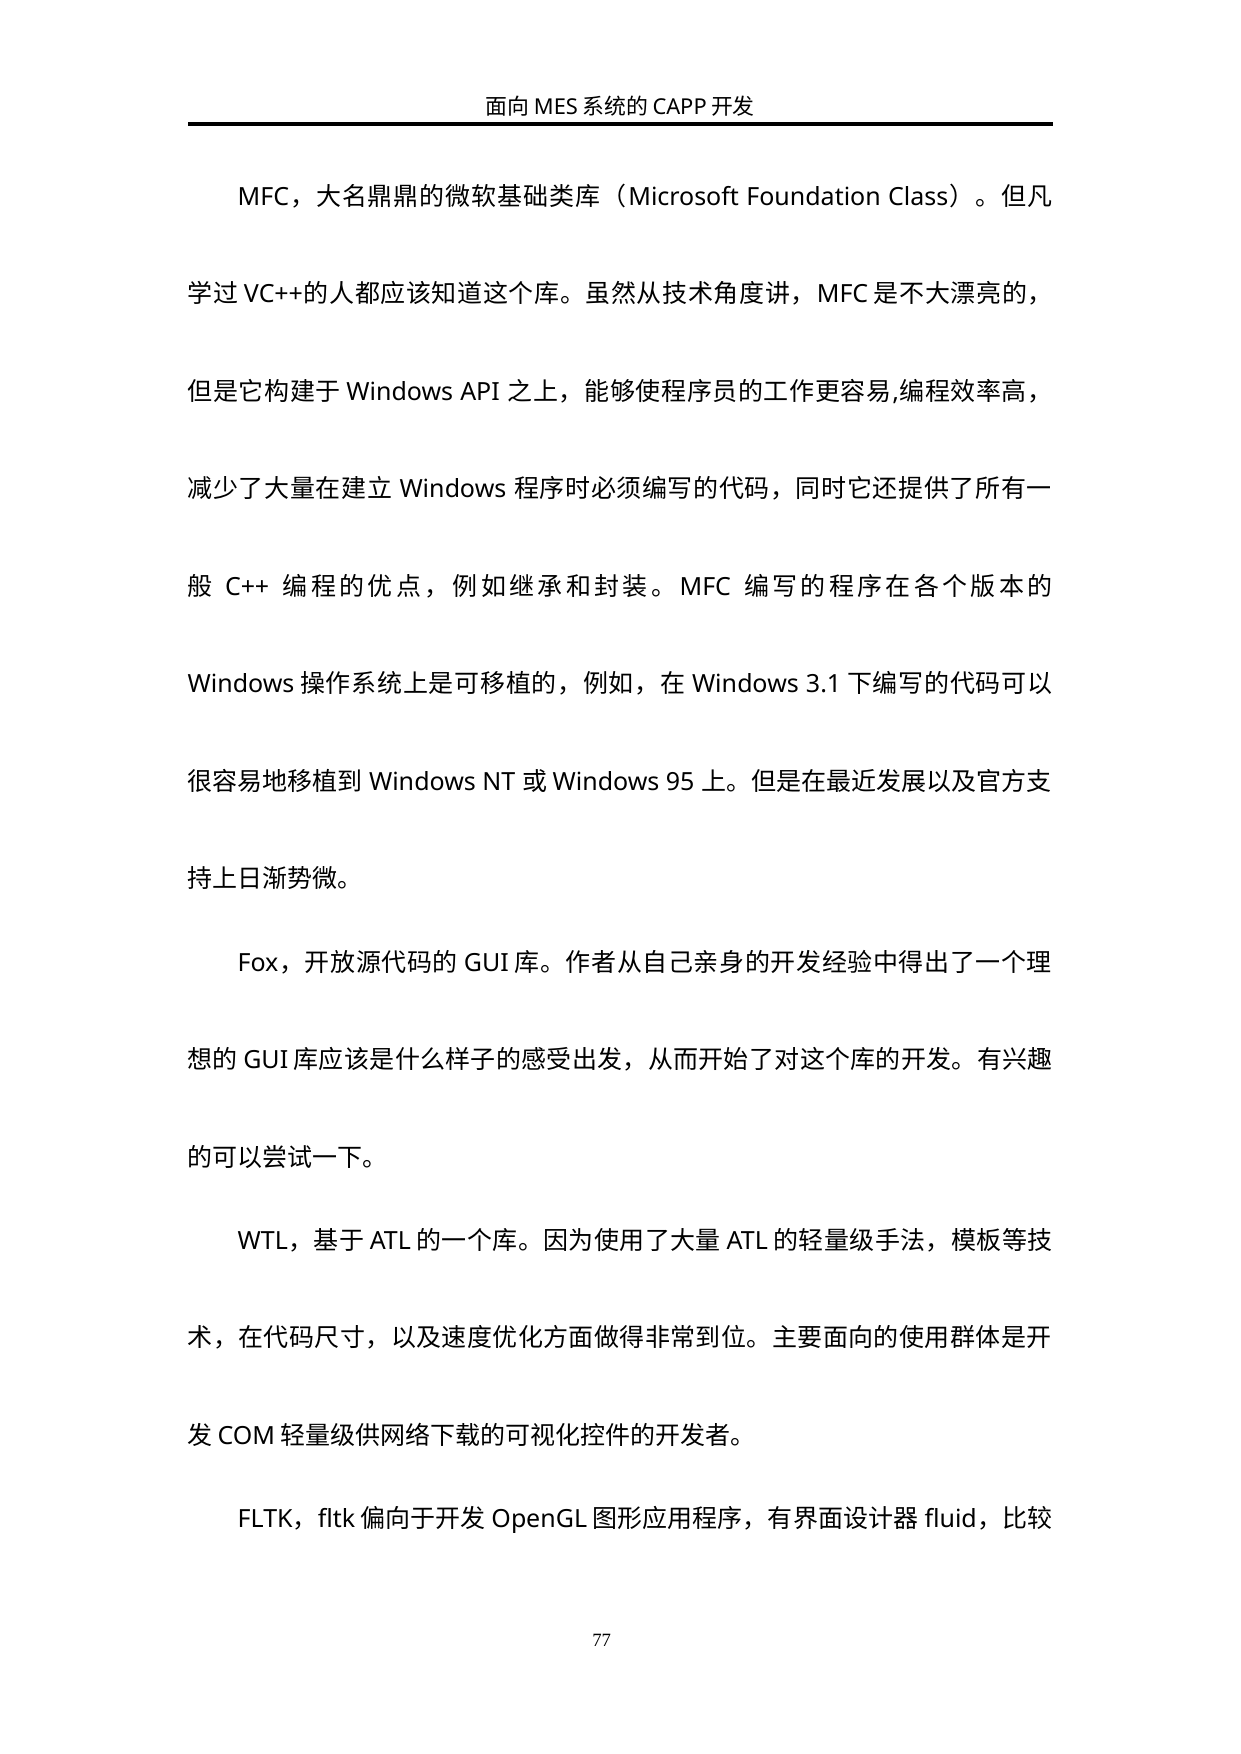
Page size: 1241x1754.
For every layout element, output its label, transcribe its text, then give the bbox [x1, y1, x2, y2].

text WTL，基于ATL的一个库。因为使用了大量ATL的轻量级手法，模板等技术，在代码尺寸，以及速度优化方面做得非常到位。主要面向的使用群体是开发COM轻量级供网络下载的可视化控件的开发者。 [187, 1206, 1053, 1466]
text MFC，大名鼎鼎的微软基础类库（Microsoft Foundation Class）。但凡学过VC++的人都应该知道这个库。虽然从技术角度讲，MFC是不大漂亮的，但是它构建于Windows API 之上，能够使程序员的工作更容易,编程效率高，减少了大量在建立 Windows 程序时必须编写的代码，同时它还提供了所有一般 C++ 编程的优点，例如继承和封装。MFC 编写的程序在各个版本的Windows操作系统上是可移植的，例如，在Windows 3.1下编写的代码可以很容易地移植到 Windows NT 或 Windows 95 上。但是在最近发展以及官方支持上日渐势微。 [187, 162, 1053, 909]
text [187, 1484, 1053, 1549]
text Fox，开放源代码的GUI库。作者从自己亲身的开发经验中得出了一个理想的GUI库应该是什么样子的感受出发，从而开始了对这个库的开发。有兴趣的可以尝试一下。 [187, 928, 1053, 1188]
